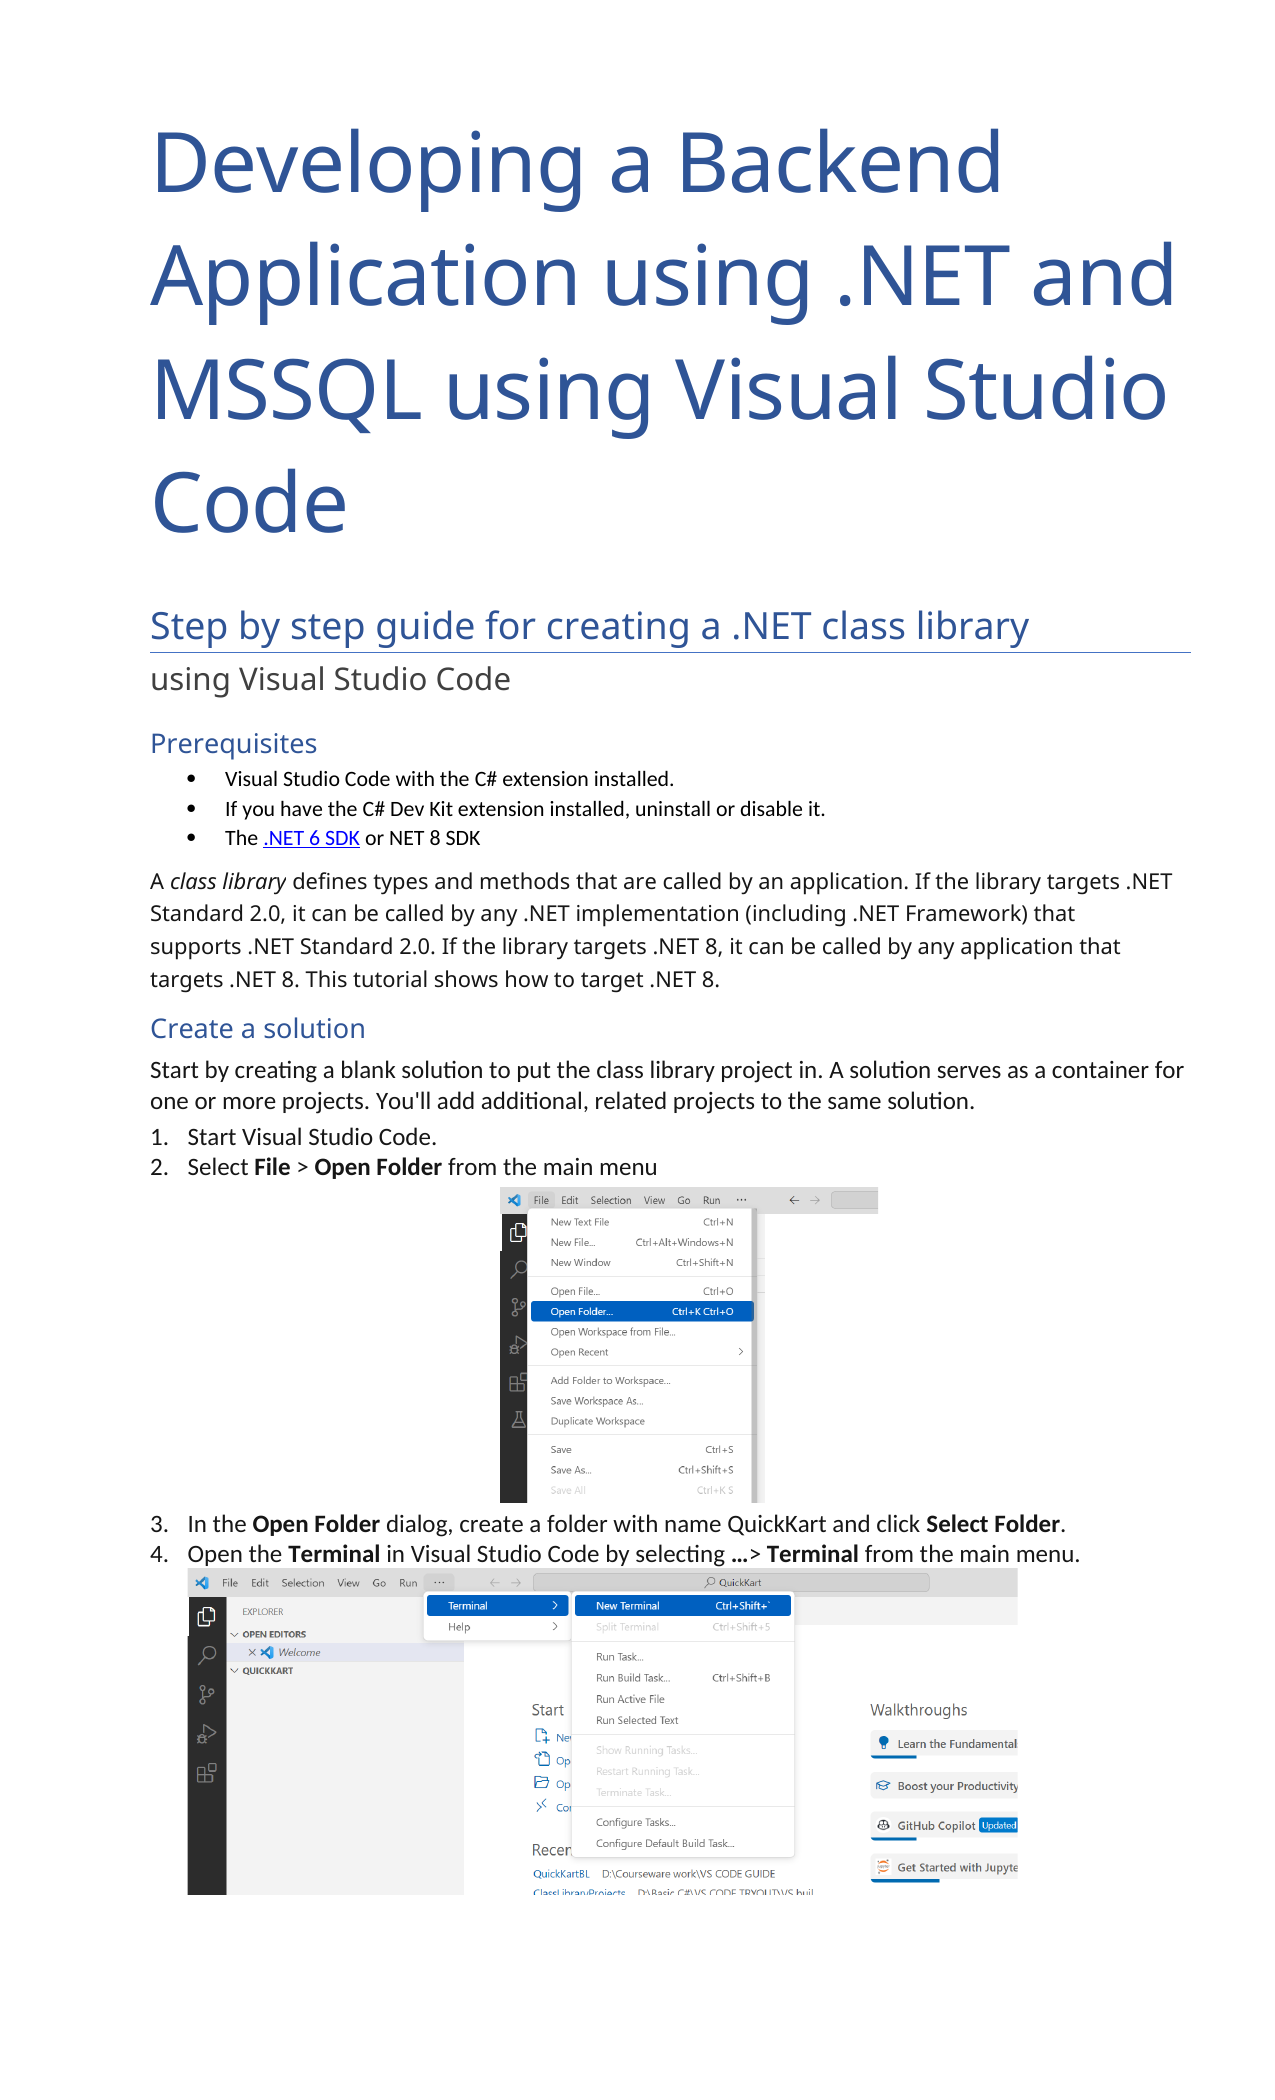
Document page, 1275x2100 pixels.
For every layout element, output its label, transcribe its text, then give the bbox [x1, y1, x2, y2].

subtitle Step by step guide for creating a .NET class library [150, 599, 1191, 652]
subtitle Create a solution [150, 1009, 1191, 1046]
list In the Open Folder dialog, create a folder with name QuickKart and click Select Folder. [150, 1508, 1191, 1538]
list Visual Studio Code with the C# extension installed. [187, 765, 1191, 792]
subtitle using Visual Studio Code [150, 657, 1191, 700]
text Start by creating a blank solution to put the class library project in. A solution serves as a container for one or more projects. You'll add additional, related projects to the same solution. [150, 1055, 1191, 1116]
picture [187, 1568, 1018, 1895]
list Start Visual Studio Code. [150, 1121, 1191, 1151]
picture [500, 1187, 879, 1503]
subtitle Prerequisites [150, 725, 1191, 762]
list Select File > Open Folder from the main menu [150, 1151, 1191, 1182]
list If you have the C# Dev Kit extension installed, uninstall or disable it. [187, 795, 1191, 821]
title Developing a Backend Application using .NET and MSSQL using Visual Studio Code [150, 103, 1191, 557]
list The .NET 6 SDK or NET 8 SDK [187, 824, 1191, 851]
text A class library defines types and methods that are called by an application. If the library targets .NET Standard 2.0, it can be called by any .NET implementation (including .NET Framework) that supports .NET Standard 2.0. If the library targets .NET 8, it can be called by any application that targets .NET 8. This tutorial shows how to target .NET 8. [150, 866, 1191, 994]
